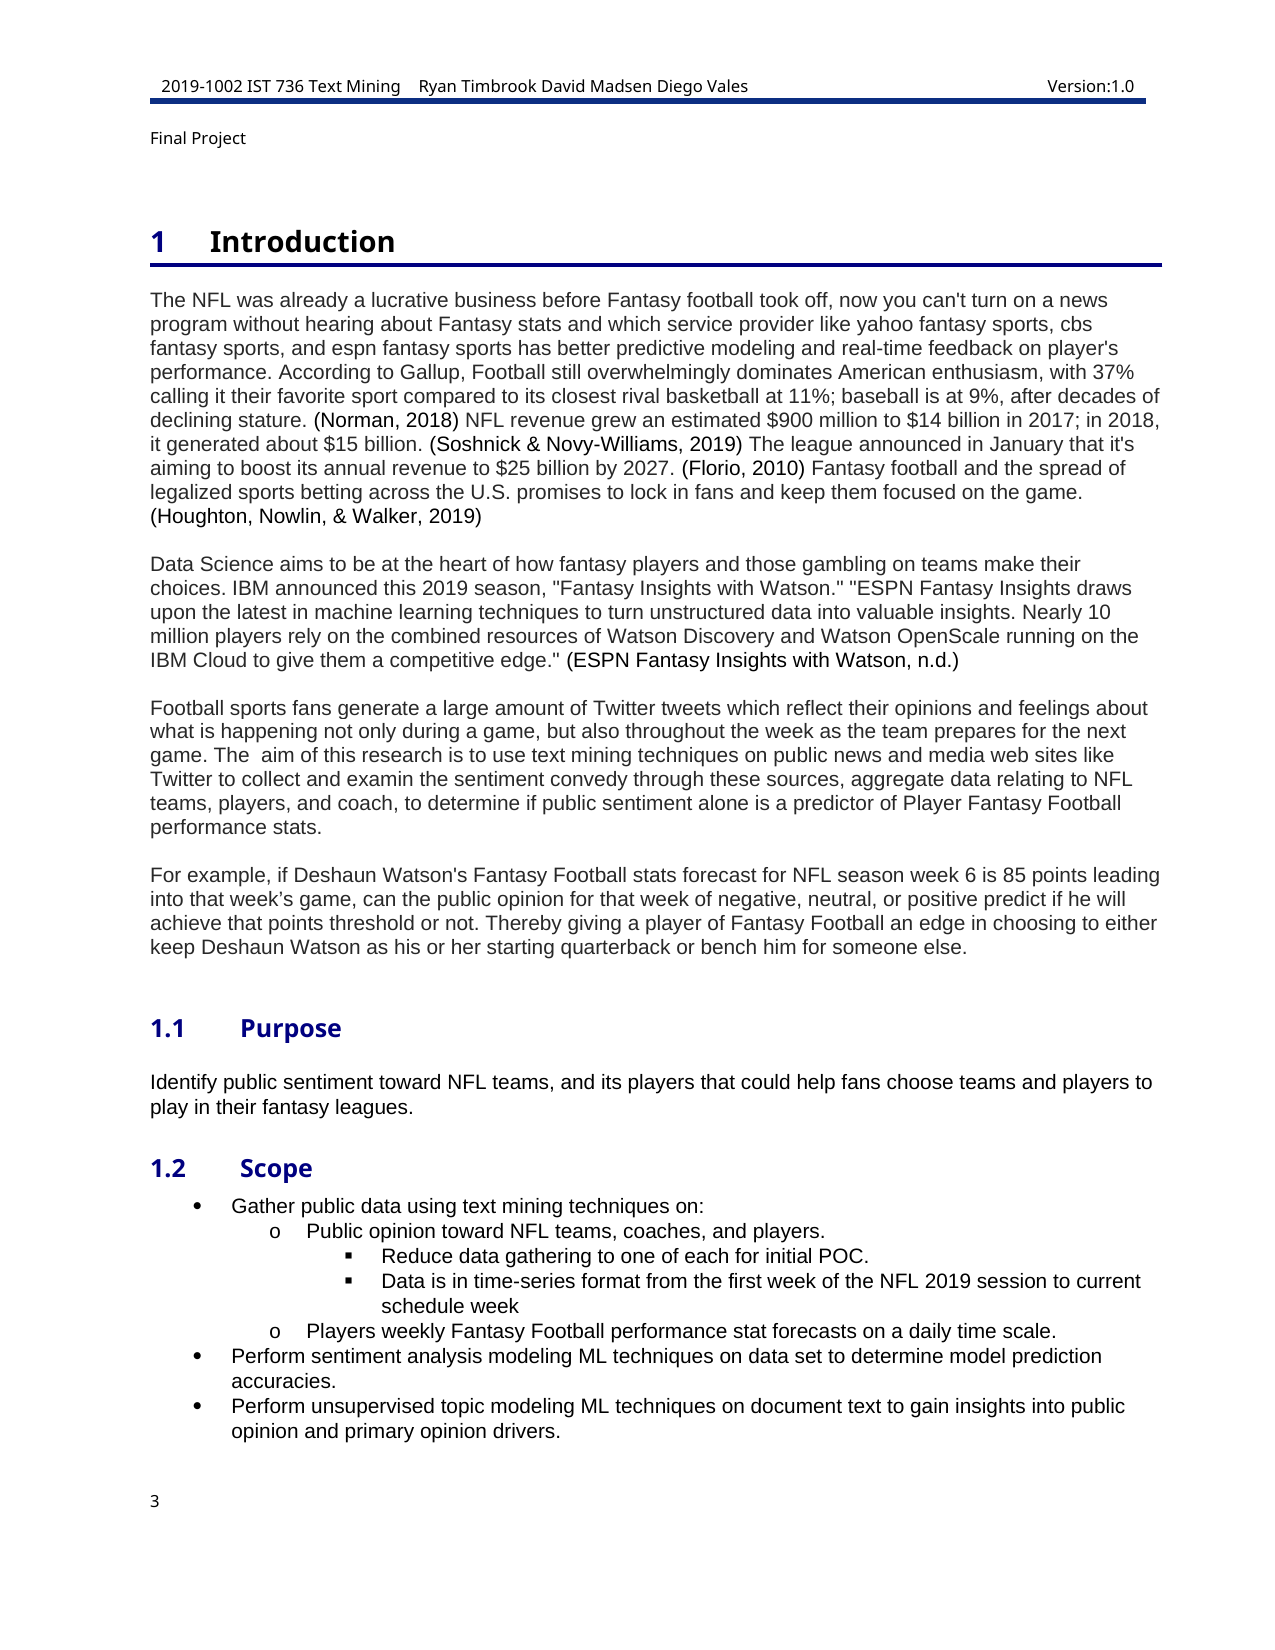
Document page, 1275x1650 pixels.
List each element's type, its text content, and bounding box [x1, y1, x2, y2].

list Gather public data using text mining techniques on: [194, 1193, 1162, 1218]
list Perform unsupervised topic modeling ML techniques on document text to gain insights into public opinion and primary opinion drivers. [194, 1393, 1162, 1443]
list Players weekly Fantasy Football performance stat forecasts on a daily time scale. [269, 1318, 1162, 1343]
subtitle Purpose [150, 1010, 1162, 1044]
subtitle Scope [150, 1151, 1162, 1185]
list Data is in time-series format from the first week of the NFL 2019 session to current schedule week [344, 1268, 1162, 1318]
list Public opinion toward NFL teams, coaches, and players. [269, 1218, 1162, 1243]
list Reduce data gathering to one of each for initial POC. [344, 1243, 1162, 1268]
list Perform sentiment analysis modeling ML techniques on data set to determine model prediction accuracies. [194, 1343, 1162, 1393]
subtitle Introduction [150, 221, 1162, 263]
text The NFL was already a lucrative business before Fantasy football took off, now you can't turn on a news program without hearing about Fantasy stats and which service provider like yahoo fantasy sports, cbs fantasy sports, and espn fantasy sports has better predictive modeling and real-time feedback on player's performance. According to Gallup, Football still overwhelmingly dominates American enthusiasm, with 37% calling it their favorite sport compared to its closest rival basketball at 11%; baseball is at 9%, after decades of declining stature. NFL revenue grew an estimated $900 million to $14 billion in 2017; in 2018, it generated about $15 billion. The league announced in January that it's aiming to boost its annual revenue to $25 billion by 2027. Fantasy football and the spread of legalized sports betting across the U.S. promises to lock in fans and keep them focused on the game. [150, 288, 1162, 528]
text Football sports fans generate a large amount of Twitter tweets which reflect their opinions and feelings about what is happening not only during a game, but also throughout the week as the team prepares for the next game. The aim of this research is to use text mining techniques on public news and media web sites like Twitter to collect and examin the sentiment convedy through these sources, aggregate data relating to NFL teams, players, and coach, to determine if public sentiment alone is a predictor of Player Fantasy Football performance stats. [322, 695, 1162, 839]
text Identify public sentiment toward NFL teams, and its players that could help fans choose teams and players to play in their fantasy leagues. [150, 1069, 1162, 1119]
text Data Science aims to be at the heart of how fantasy players and those gambling on teams make their choices. IBM announced this 2019 season, "Fantasy Insights with Watson." "ESPN Fantasy Insights draws upon the latest in machine learning techniques to turn unstructured data into valuable insights. Nearly 10 million players rely on the combined resources of Watson Discovery and Watson OpenScale running on the IBM Cloud to give them a competitive edge." [150, 552, 1162, 671]
